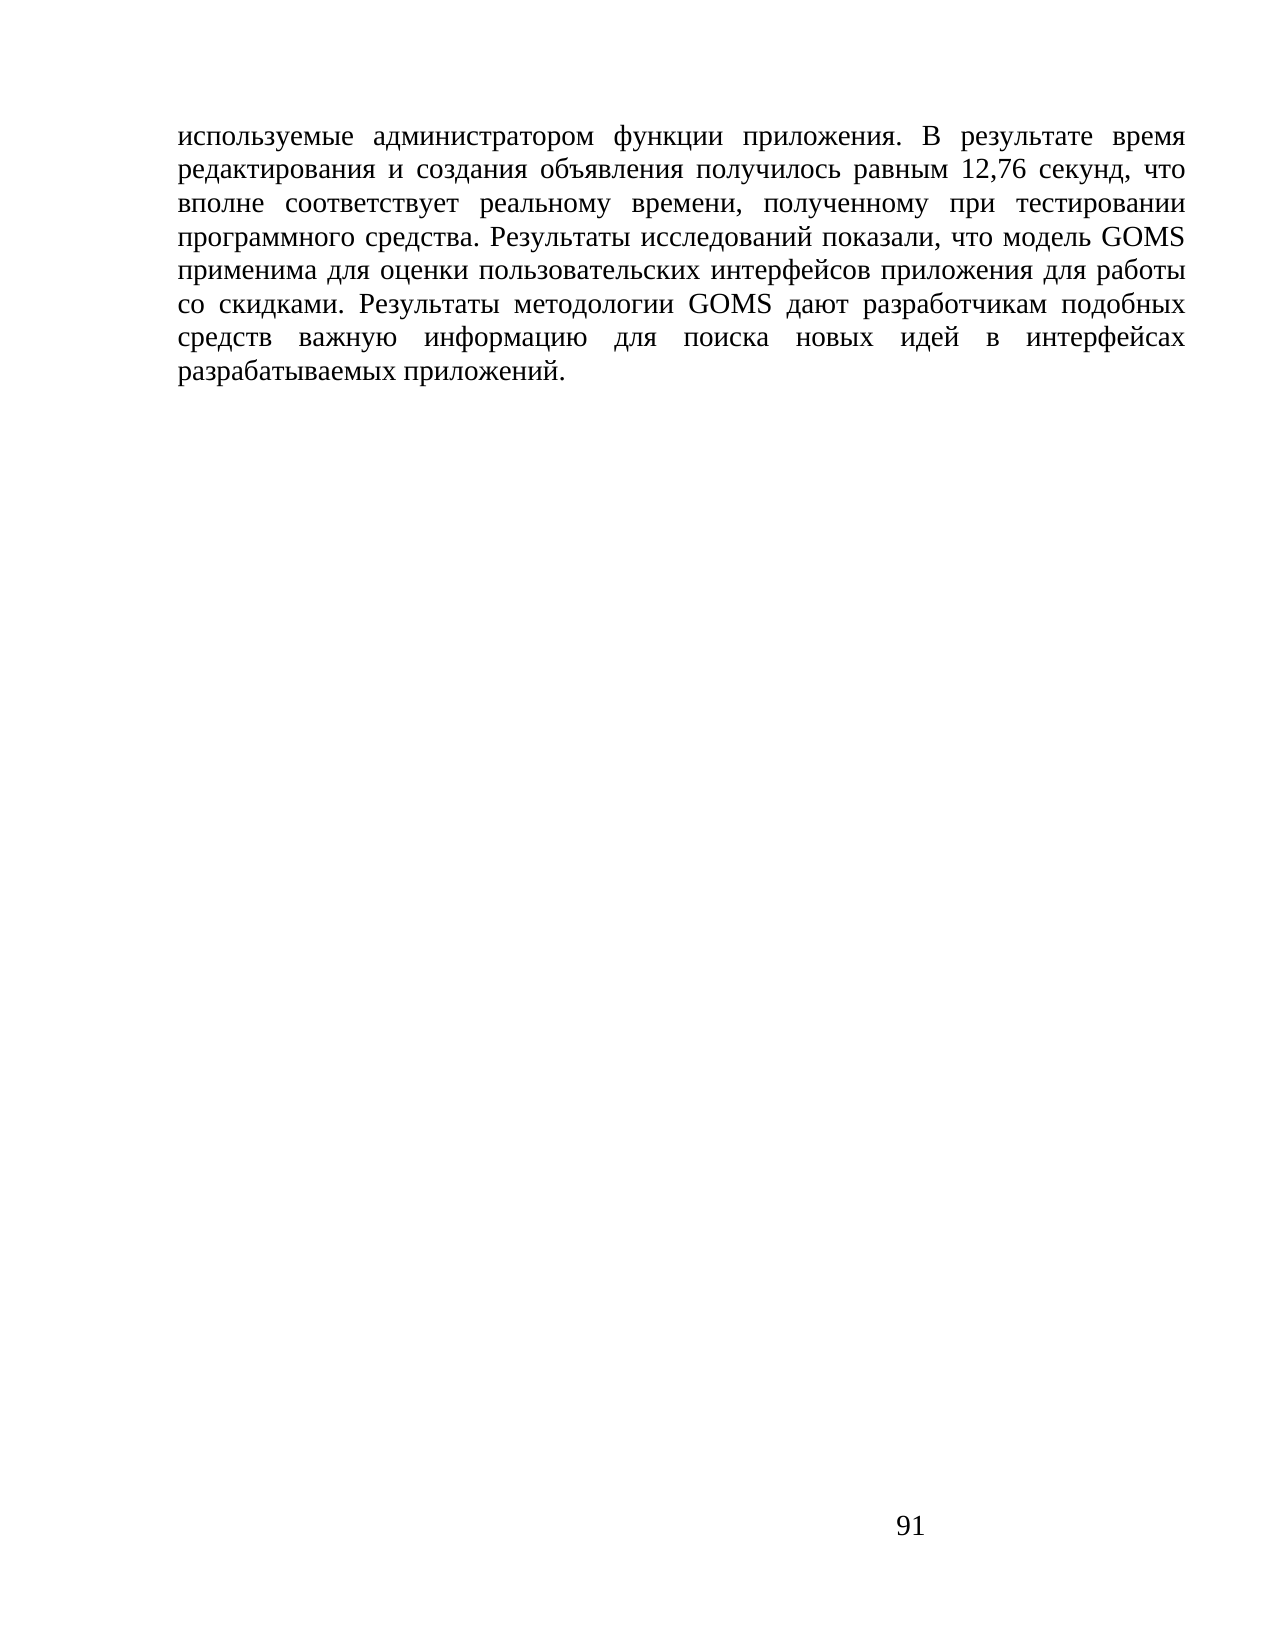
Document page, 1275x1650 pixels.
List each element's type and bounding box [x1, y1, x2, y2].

text [177, 118, 1186, 386]
